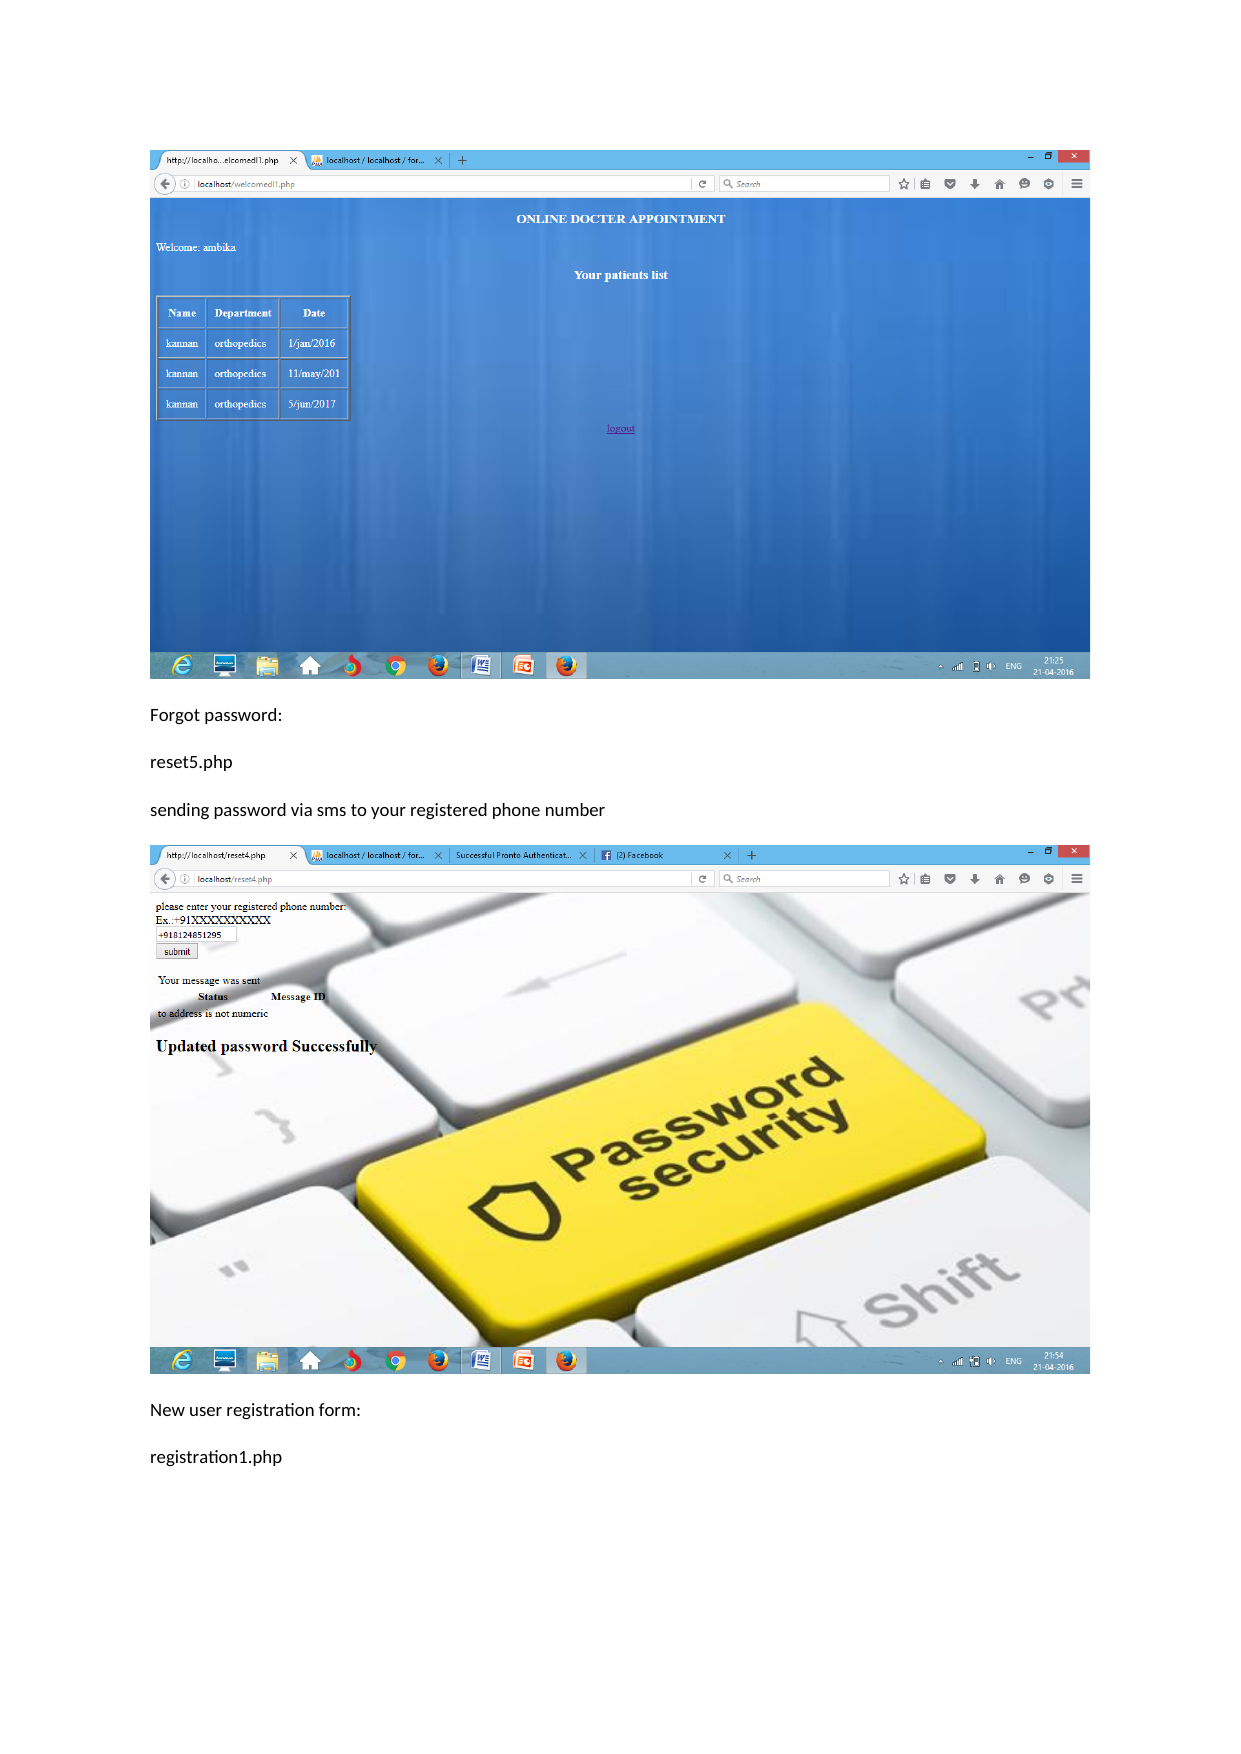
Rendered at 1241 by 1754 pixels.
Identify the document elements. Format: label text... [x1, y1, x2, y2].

text New user registration form: [150, 1398, 1090, 1421]
text Forgot password: [150, 703, 1090, 726]
text reset5.php [150, 751, 1090, 773]
text registration1.php [150, 1446, 1090, 1468]
text sending password via sms to your registered phone number [150, 798, 1090, 821]
picture [150, 845, 1091, 1374]
picture [150, 150, 1091, 679]
